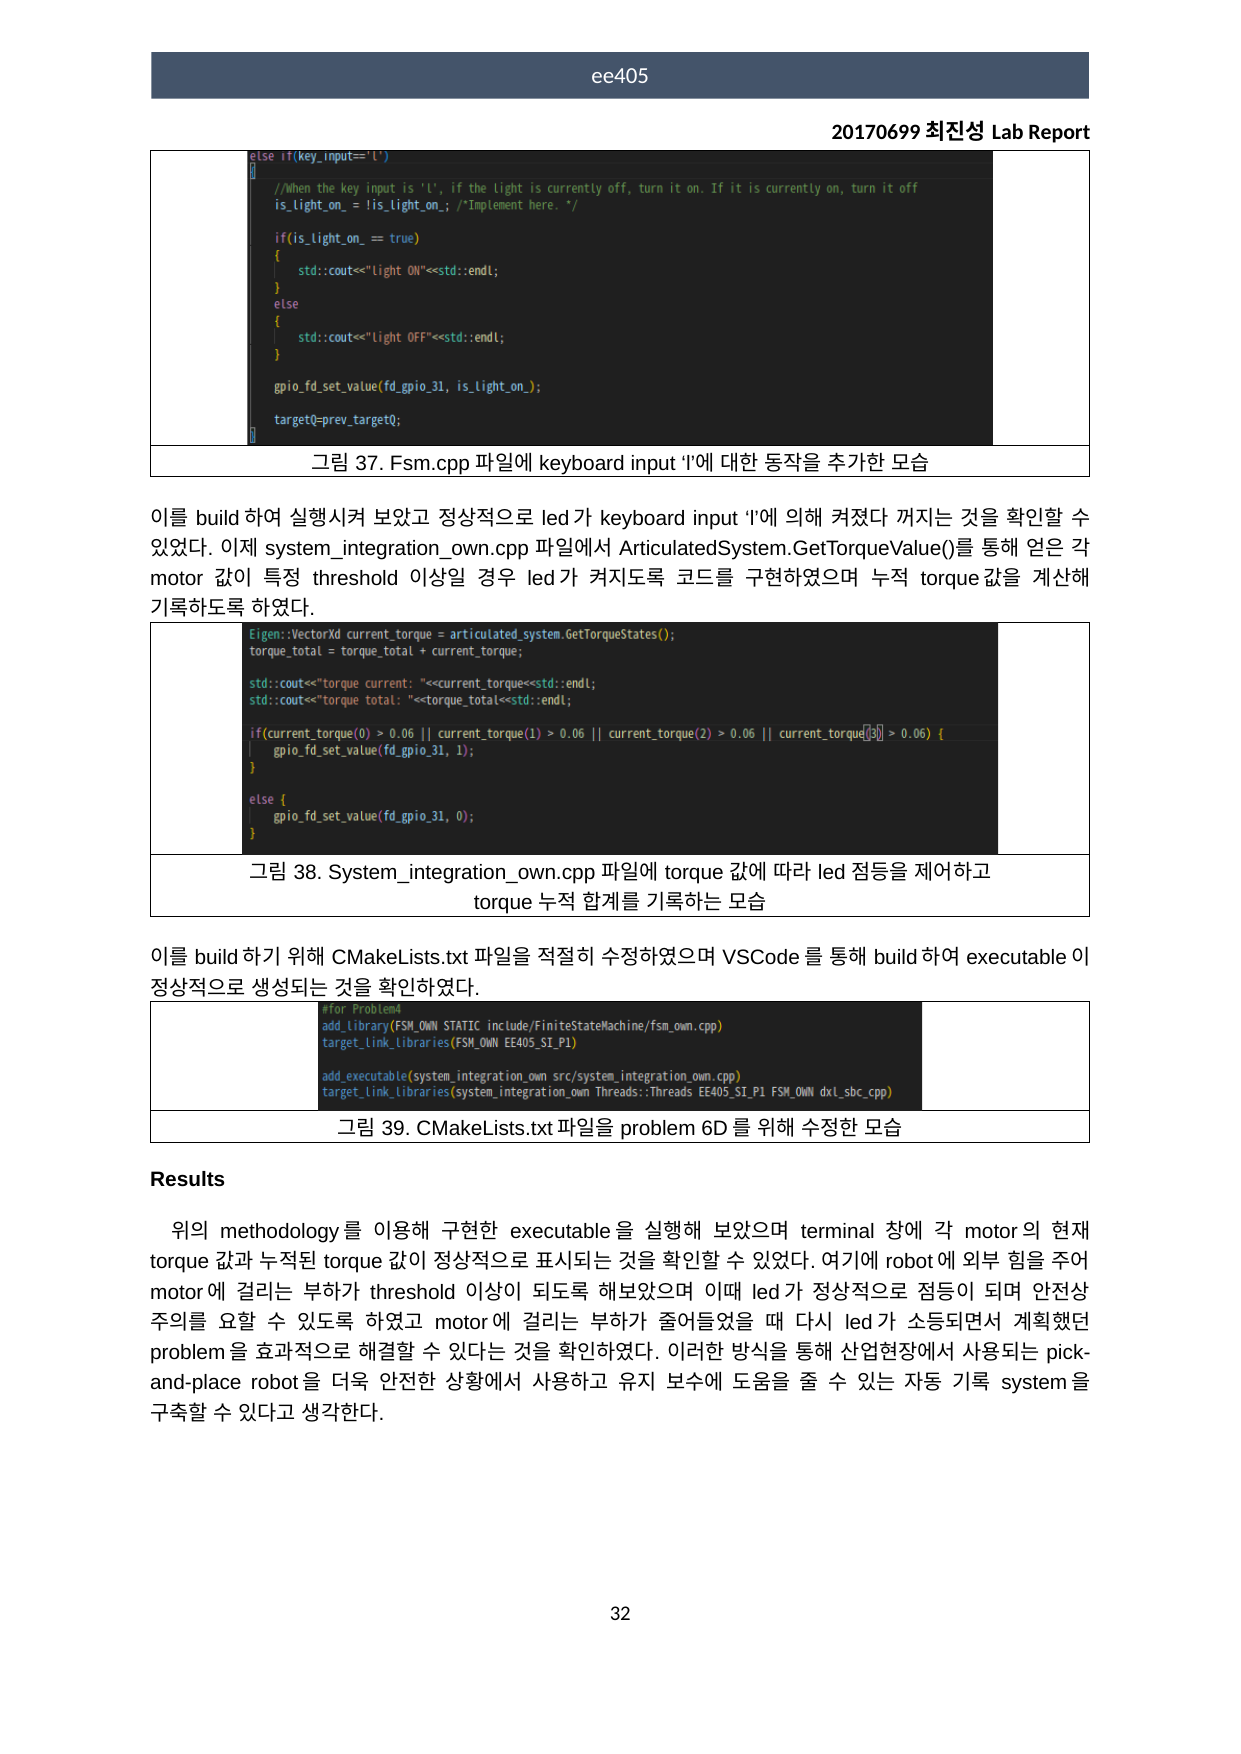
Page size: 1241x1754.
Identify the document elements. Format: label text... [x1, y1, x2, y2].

table_header [151, 623, 242, 854]
table_header [999, 623, 1089, 854]
picture [242, 622, 999, 855]
text Results [150, 1167, 1090, 1191]
table_cell 그림 37. Fsm.cpp 파일에 keyboard input ‘l’에 대한 동작을 추가한 모습 [151, 446, 1089, 476]
picture [247, 151, 993, 445]
table_cell 그림 39. CMakeLists.txt파일을 problem 6D를 위해 수정한 모습 [151, 1111, 1089, 1142]
table_header [923, 1002, 1089, 1110]
table_header [151, 1002, 318, 1110]
text 위의 methodology를 이용해 구현한 executable을 실행해 보았으며 terminal 창에 각 motor의 현재 torque 값과 누적된 torque 값이 정상적으로 표시되는 것을 확인할 수 있었다. 여기에 robot에 외부 힘을 주어 motor에 걸리는 부하가 threshold 이상이 되도록 해보았으며 이때 led가 정상적으로 점등이 되며 안전상 주의를 요할 수 있도록 하였고 motor에 걸리는 부하가 줄어들었을 때 다시 led가 소등되면서 계획했던 problem을 효과적으로 해결할 수 있다는 것을 확인하였다. 이러한 방식을 통해 산업현장에서 사용되는 pick-and-place robot을 더욱 안전한 상황에서 사용하고 유지 보수에 도움을 줄 수 있는 자동 기록 system을 구축할 수 있다고 생각한다. [150, 1214, 1090, 1426]
text 이를 build하여 실행시켜 보았고 정상적으로 led가 keyboard input ‘l’에 의해 켜졌다 꺼지는 것을 확인할 수 있었다. 이제 system_integration_own.cpp 파일에서 ArticulatedSystem.GetTorqueValue()를 통해 얻은 각 motor 값이 특정 threshold 이상일 경우 led가 켜지도록 코드를 구현하였으며 누적 torque값을 계산해 기록하도록 하였다. [150, 501, 1090, 622]
picture [318, 1002, 923, 1111]
text 이를 build하기 위해 CMakeLists.txt 파일을 적절히 수정하였으며 VSCode를 통해 build하여 executable이 정상적으로 생성되는 것을 확인하였다. [150, 941, 1090, 1001]
table_header [993, 151, 1089, 445]
table_cell 그림 38. System_integration_own.cpp 파일에 torque 값에 따라 led 점등을 제어하고 torque 누적 합계를 기록하는 모습 [151, 855, 1089, 916]
table_header [151, 151, 247, 445]
